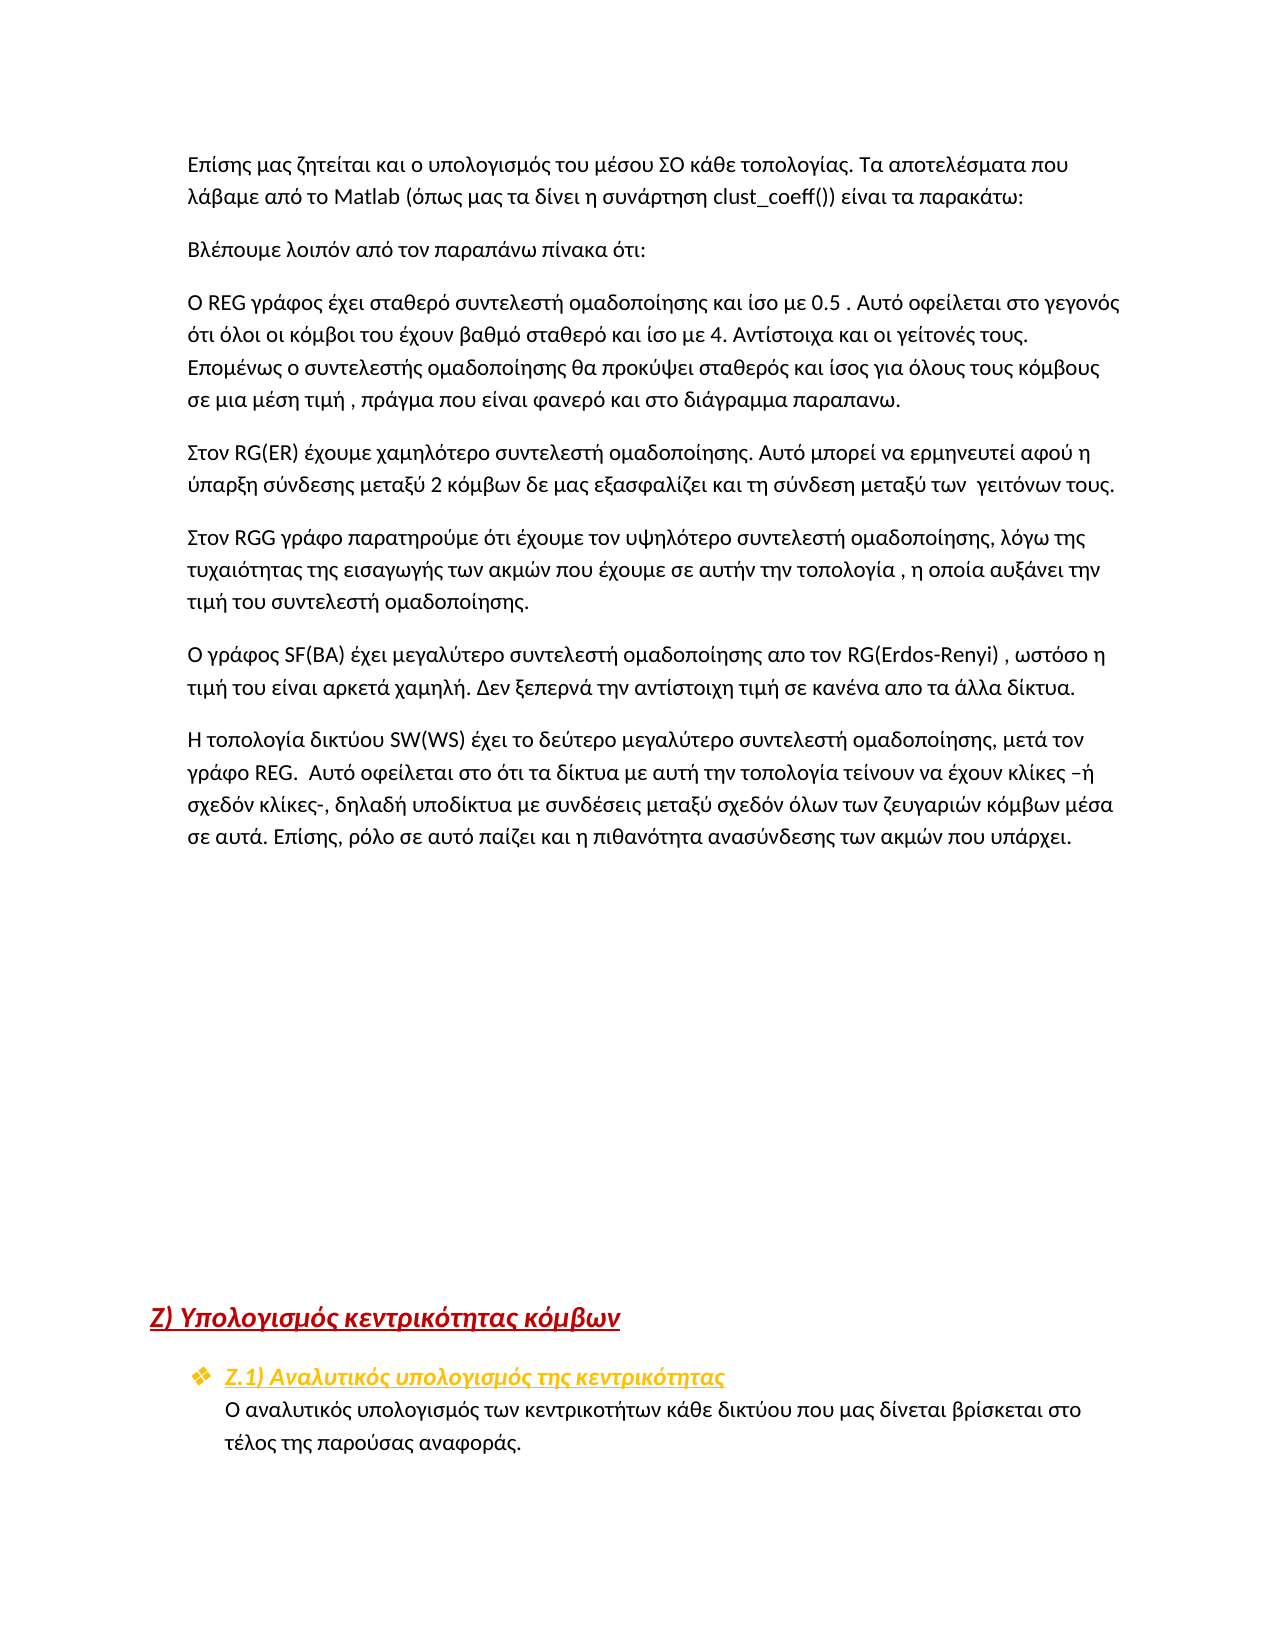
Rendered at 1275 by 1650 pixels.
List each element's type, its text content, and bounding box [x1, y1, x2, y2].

text Ο γράφος SF(BA) έχει μεγαλύτερο συντελεστή ομαδοποίησης απο τον RG(Erdos-Renyi) , ωστόσο η τιμή του είναι αρκετά χαμηλή. Δεν ξεπερνά την αντίστοιχη τιμή σε κανένα απο τα άλλα δίκτυα. [187, 640, 1125, 701]
text Ο REG γράφος έχει σταθερό συντελεστή ομαδοποίησης και ίσο με 0.5 . Αυτό οφείλεται στο γεγονός ότι όλοι οι κόμβοι του έχουν βαθμό σταθερό και ίσο με 4. Αντίστοιχα και οι γείτονές τους. Επομένως ο συντελεστής ομαδοποίησης θα προκύψει σταθερός και ίσος για όλους τους κόμβους σε μια μέση τιμή , πράγμα που είναι φανερό και στο διάγραμμα παραπανω. [187, 288, 1125, 413]
text Ζ) Υπολογισμός κεντρικότητας κόμβων [150, 1299, 1125, 1334]
list Ο αναλυτικός υπολογισμός των κεντρικοτήτων κάθε δικτύου που μας δίνεται βρίσκεται στο τέλος της παρούσας αναφοράς. [225, 1396, 1125, 1456]
text Στον RGG γράφο παρατηρούμε ότι έχουμε τον υψηλότερο συντελεστή ομαδοποίησης, λόγω της τυχαιότητας της εισαγωγής των ακμών που έχουμε σε αυτήν την τοπολογία , η οποία αυξάνει την τιμή του συντελεστή ομαδοποίησης. [187, 523, 1125, 615]
text Βλέπουμε λοιπόν από τον παραπάνω πίνακα ότι: [187, 235, 1125, 263]
list Ζ.1) Αναλυτικός υπολογισμός της κεντρικότητας [187, 1361, 1125, 1391]
text Η τοπολογία δικτύου SW(WS) έχει το δεύτερο μεγαλύτερο συντελεστή ομαδοποίησης, μετά τον γράφο REG. Αυτό οφείλεται στο ότι τα δίκτυα με αυτή την τοπολογία τείνουν να έχουν κλίκες –ή σχεδόν κλίκες-, δηλαδή υποδίκτυα με συνδέσεις μεταξύ σχεδόν όλων των ζευγαριών κόμβων μέσα σε αυτά. Επίσης, ρόλο σε αυτό παίζει και η πιθανότητα ανασύνδεσης των ακμών που υπάρχει. [187, 726, 1125, 850]
text Επίσης μας ζητείται και ο υπολογισμός του μέσου ΣΟ κάθε τοπολογίας. Τα αποτελέσματα που λάβαμε από το Matlab (όπως μας τα δίνει η συνάρτηση clust_coeff()) είναι τα παρακάτω: [187, 150, 1125, 210]
text Στον RG(ER) έχουμε χαμηλότερο συντελεστή ομαδοποίησης. Αυτό μπορεί να ερμηνευτεί αφού η ύπαρξη σύνδεσης μεταξύ 2 κόμβων δε μας εξασφαλίζει και τη σύνδεση μεταξύ των γειτόνων τους. [187, 438, 1125, 498]
